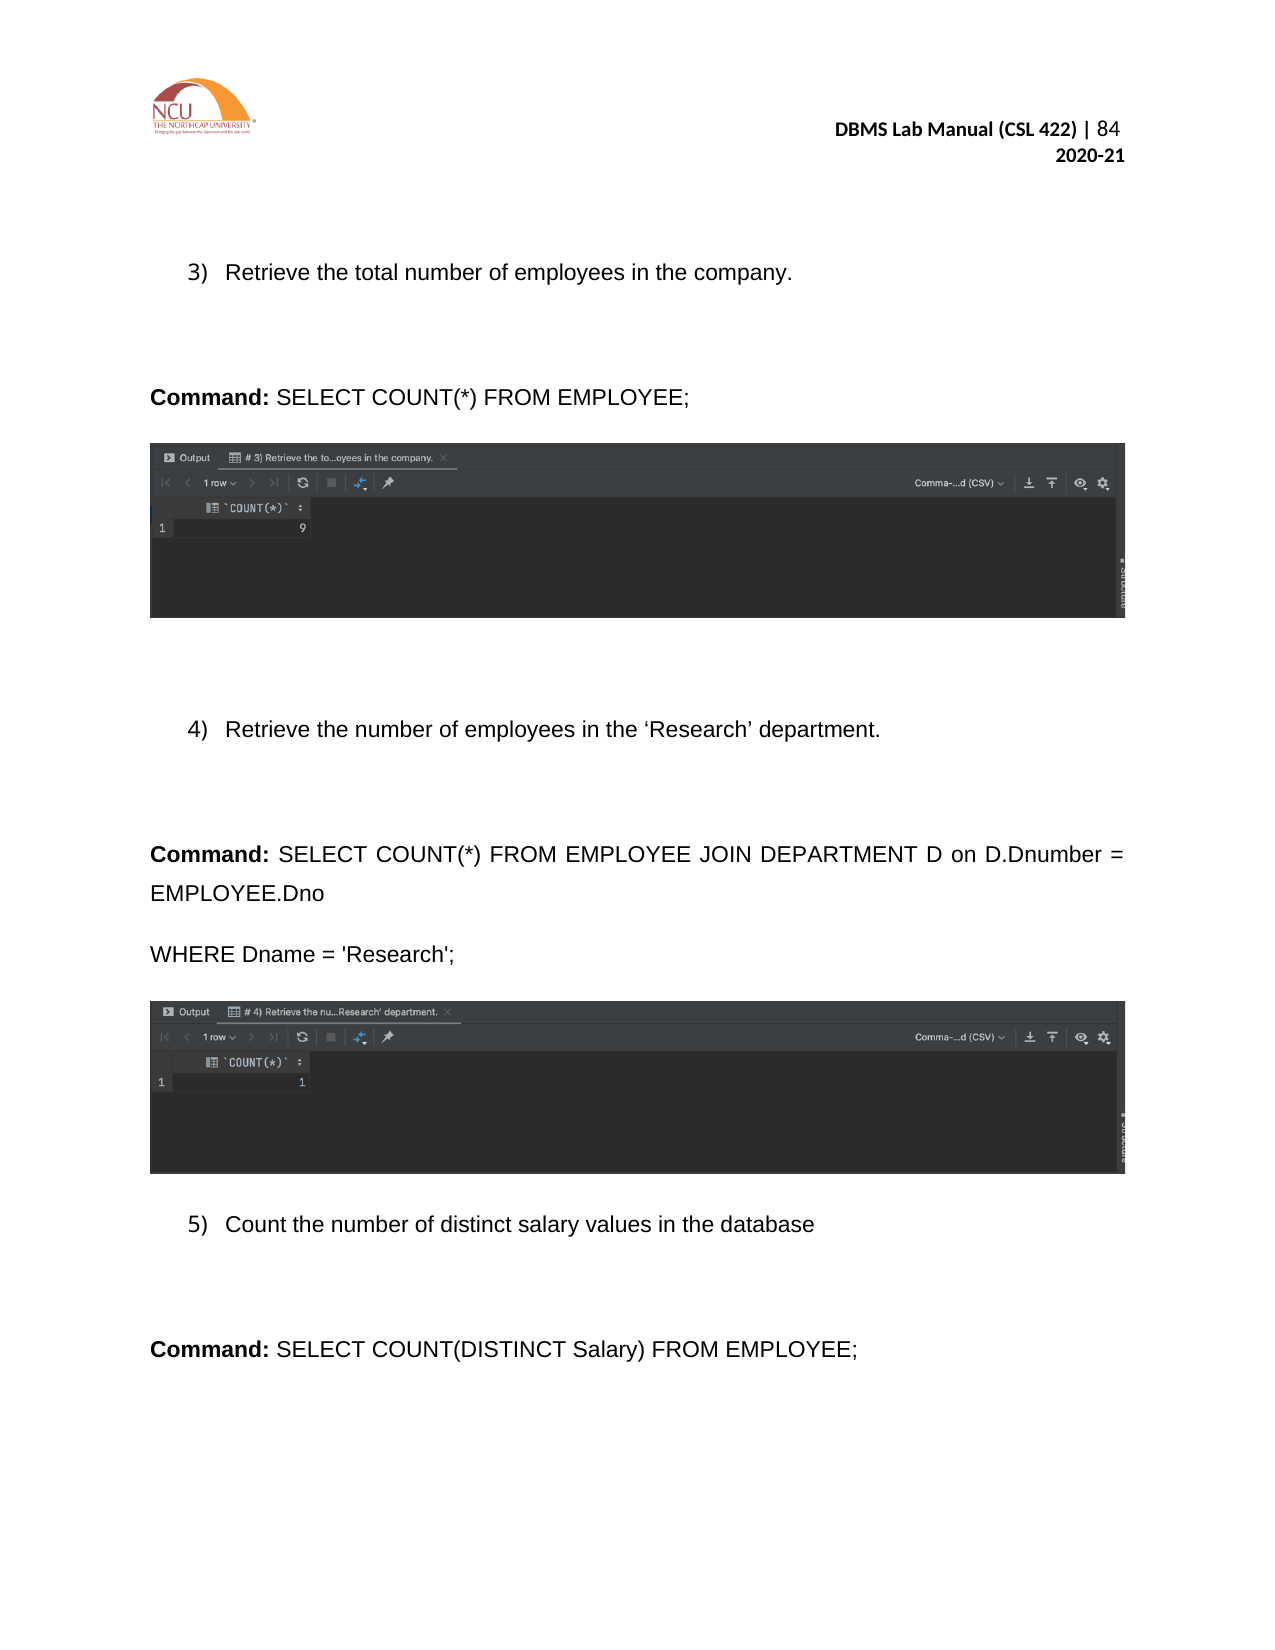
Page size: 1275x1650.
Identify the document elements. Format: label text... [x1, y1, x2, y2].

picture [150, 75, 257, 136]
text Command: SELECT COUNT(*) FROM EMPLOYEE JOIN DEPARTMENT D on D.Dnumber = EMPLOYEE.Dno [150, 841, 1125, 907]
list Retrieve the total number of employees in the company. [187, 256, 1125, 287]
text Command: SELECT COUNT(DISTINCT Salary) FROM EMPLOYEE; [150, 1336, 1125, 1363]
list Retrieve the number of employees in the ‘Research’ department. [187, 713, 1125, 744]
text WHERE Dname = 'Research'; [150, 941, 1125, 967]
list Count the number of distinct salary values in the database [187, 1208, 1125, 1240]
picture [150, 443, 1125, 618]
picture [150, 1001, 1125, 1174]
text Command: SELECT COUNT(*) FROM EMPLOYEE; [150, 383, 1125, 410]
